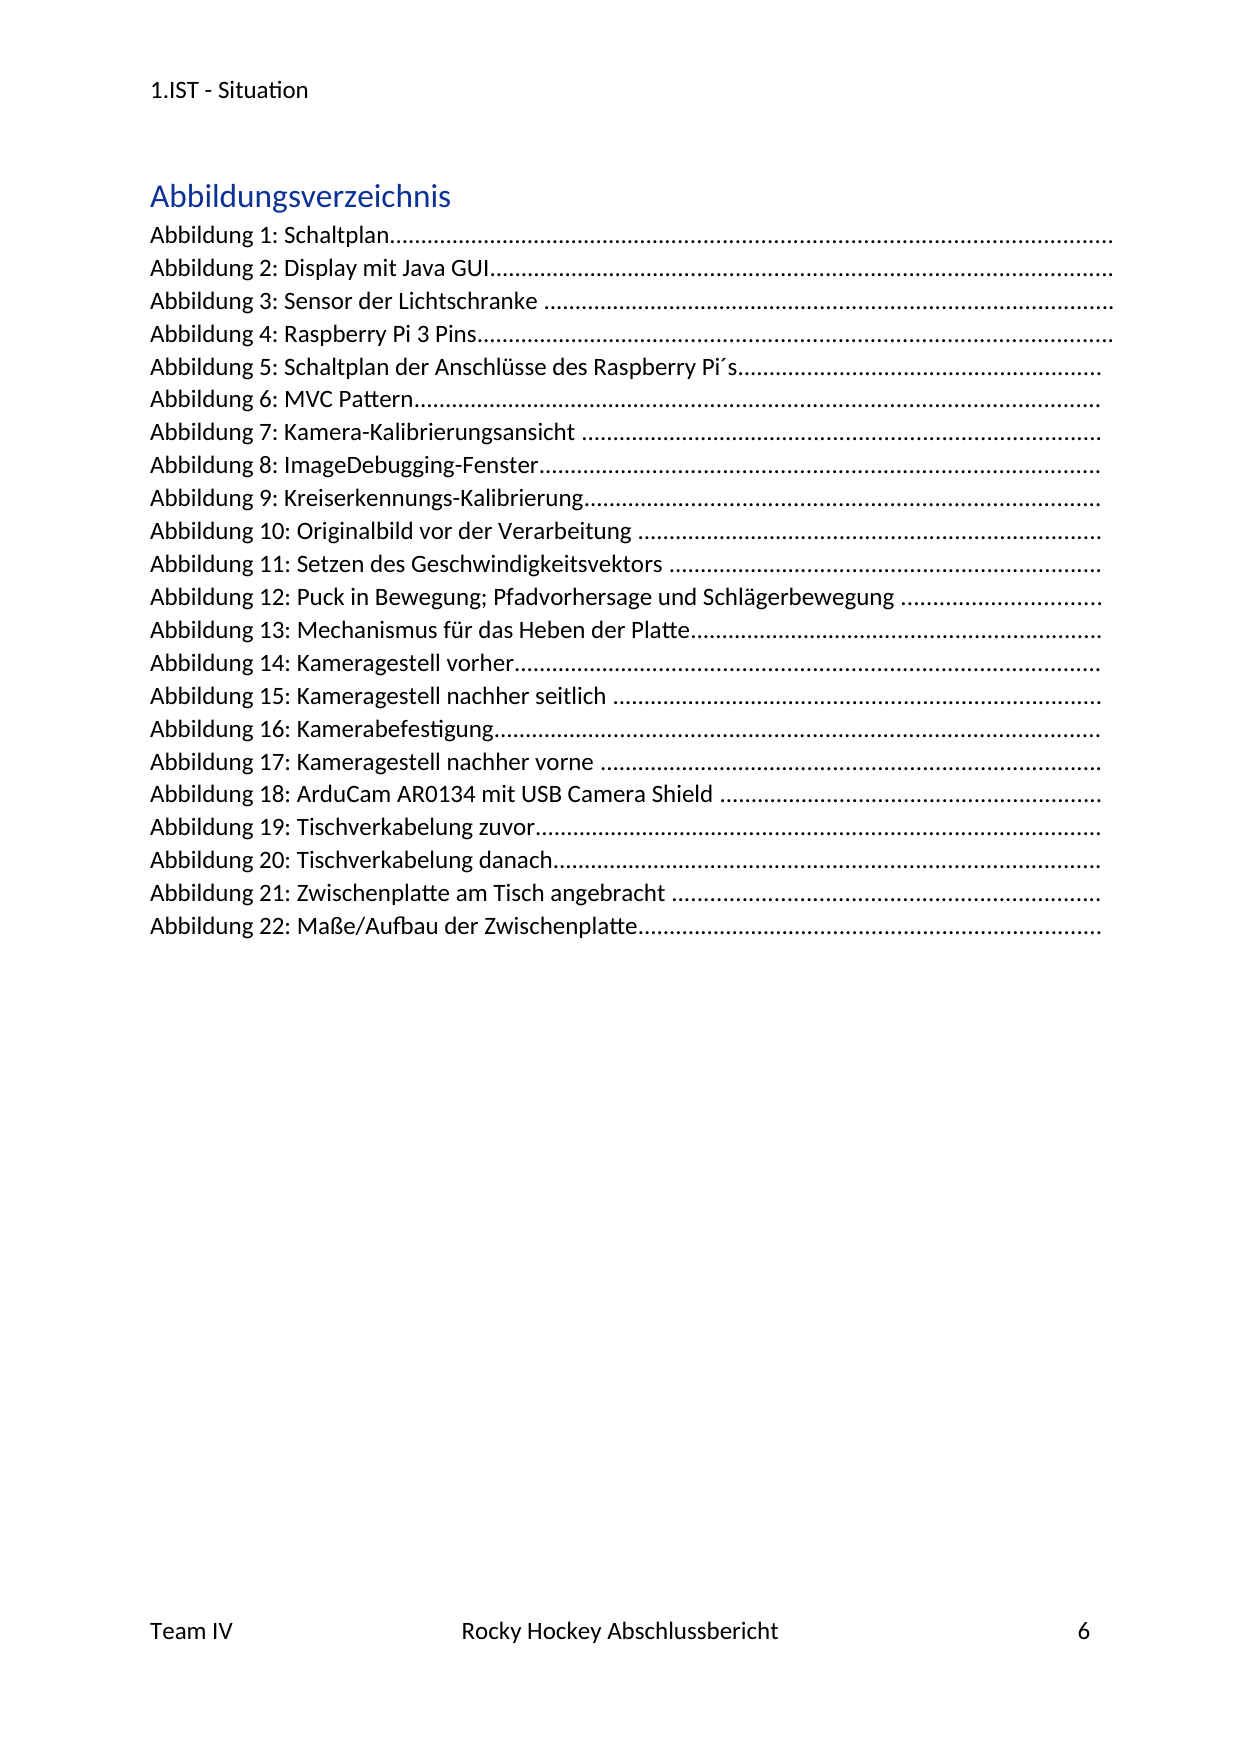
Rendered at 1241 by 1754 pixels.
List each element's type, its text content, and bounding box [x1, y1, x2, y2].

text Abbildung 21: Zwischenplatte am Tisch angebracht 24 [150, 877, 1090, 908]
text Abbildung 13: Mechanismus für das Heben der Platte 20 [150, 614, 1090, 644]
text Abbildung 7: Kamera-Kalibrierungsansicht 12 [150, 416, 1090, 447]
text Abbildung 14: Kameragestell vorher 20 [150, 647, 1090, 677]
subtitle Abbildungsverzeichnis [150, 175, 1090, 216]
text Abbildung 16: Kamerabefestigung 21 [150, 713, 1090, 743]
text Abbildung 6: MVC Pattern 10 [150, 383, 1090, 414]
text Abbildung 12: Puck in Bewegung; Pfadvorhersage und Schlägerbewegung 16 [150, 581, 1090, 612]
text Abbildung 17: Kameragestell nachher vorne 21 [150, 746, 1090, 776]
text Abbildung 3: Sensor der Lichtschranke 9 [150, 285, 1090, 315]
text Abbildung 20: Tischverkabelung danach 23 [150, 844, 1090, 875]
text Abbildung 1: Schaltplan 7 [150, 219, 1090, 249]
text Abbildung 9: Kreiserkennungs-Kalibrierung 13 [150, 482, 1090, 513]
text Abbildung 22: Maße/Aufbau der Zwischenplatte 24 [150, 910, 1090, 941]
text Abbildung 8: ImageDebugging-Fenster 12 [150, 449, 1090, 480]
text Abbildung 4: Raspberry Pi 3 Pins 9 [150, 318, 1090, 348]
text Abbildung 19: Tischverkabelung zuvor 23 [150, 811, 1090, 842]
text Abbildung 11: Setzen des Geschwindigkeitsvektors 16 [150, 548, 1090, 579]
text Abbildung 10: Originalbild vor der Verarbeitung 13 [150, 515, 1090, 546]
text Abbildung 2: Display mit Java GUI 9 [150, 252, 1090, 282]
text Abbildung 15: Kameragestell nachher seitlich 21 [150, 680, 1090, 710]
text Abbildung 5: Schaltplan der Anschlüsse des Raspberry Pi´s 10 [150, 351, 1090, 381]
text Abbildung 18: ArduCam AR0134 mit USB Camera Shield 22 [150, 778, 1090, 809]
